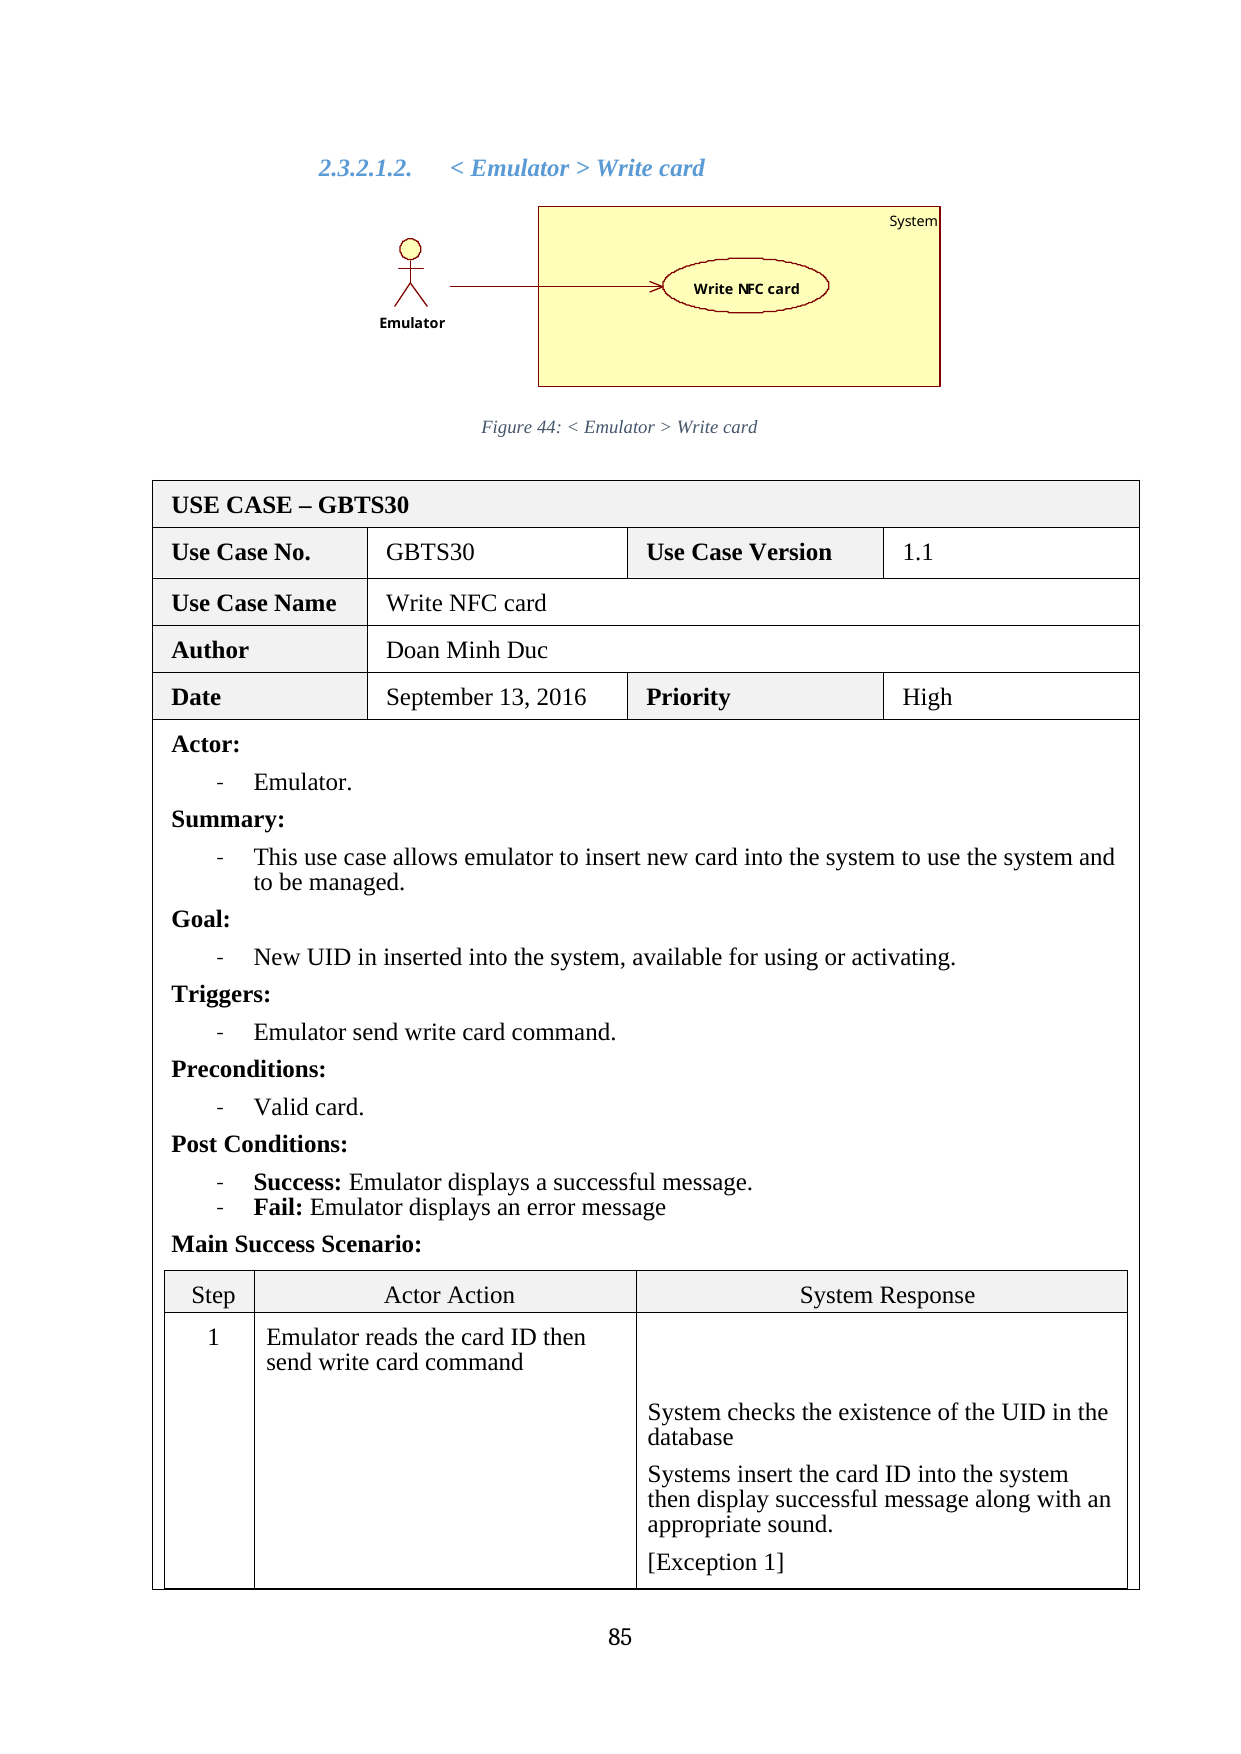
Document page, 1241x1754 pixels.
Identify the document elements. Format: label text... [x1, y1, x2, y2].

table_cell Author [153, 626, 367, 672]
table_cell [153, 720, 1139, 1589]
table_cell Doan Minh Duc [368, 626, 1139, 672]
table_cell High [884, 673, 1139, 719]
table_cell Use Case Name [153, 579, 367, 625]
table_cell Write NFC card [368, 579, 1139, 625]
table_cell GBTS30 [368, 528, 627, 577]
table_cell 1.1 [884, 528, 1139, 577]
table_cell Use Case No. [153, 528, 367, 577]
table_header USE CASE – GBTS30 [153, 481, 1139, 527]
table_cell Date [153, 673, 367, 719]
table_cell September 13, 2016 [368, 673, 627, 719]
subtitle < Emulator > Write card [319, 150, 1090, 414]
table_cell Priority [628, 673, 883, 719]
table_cell Use Case Version [628, 528, 883, 577]
